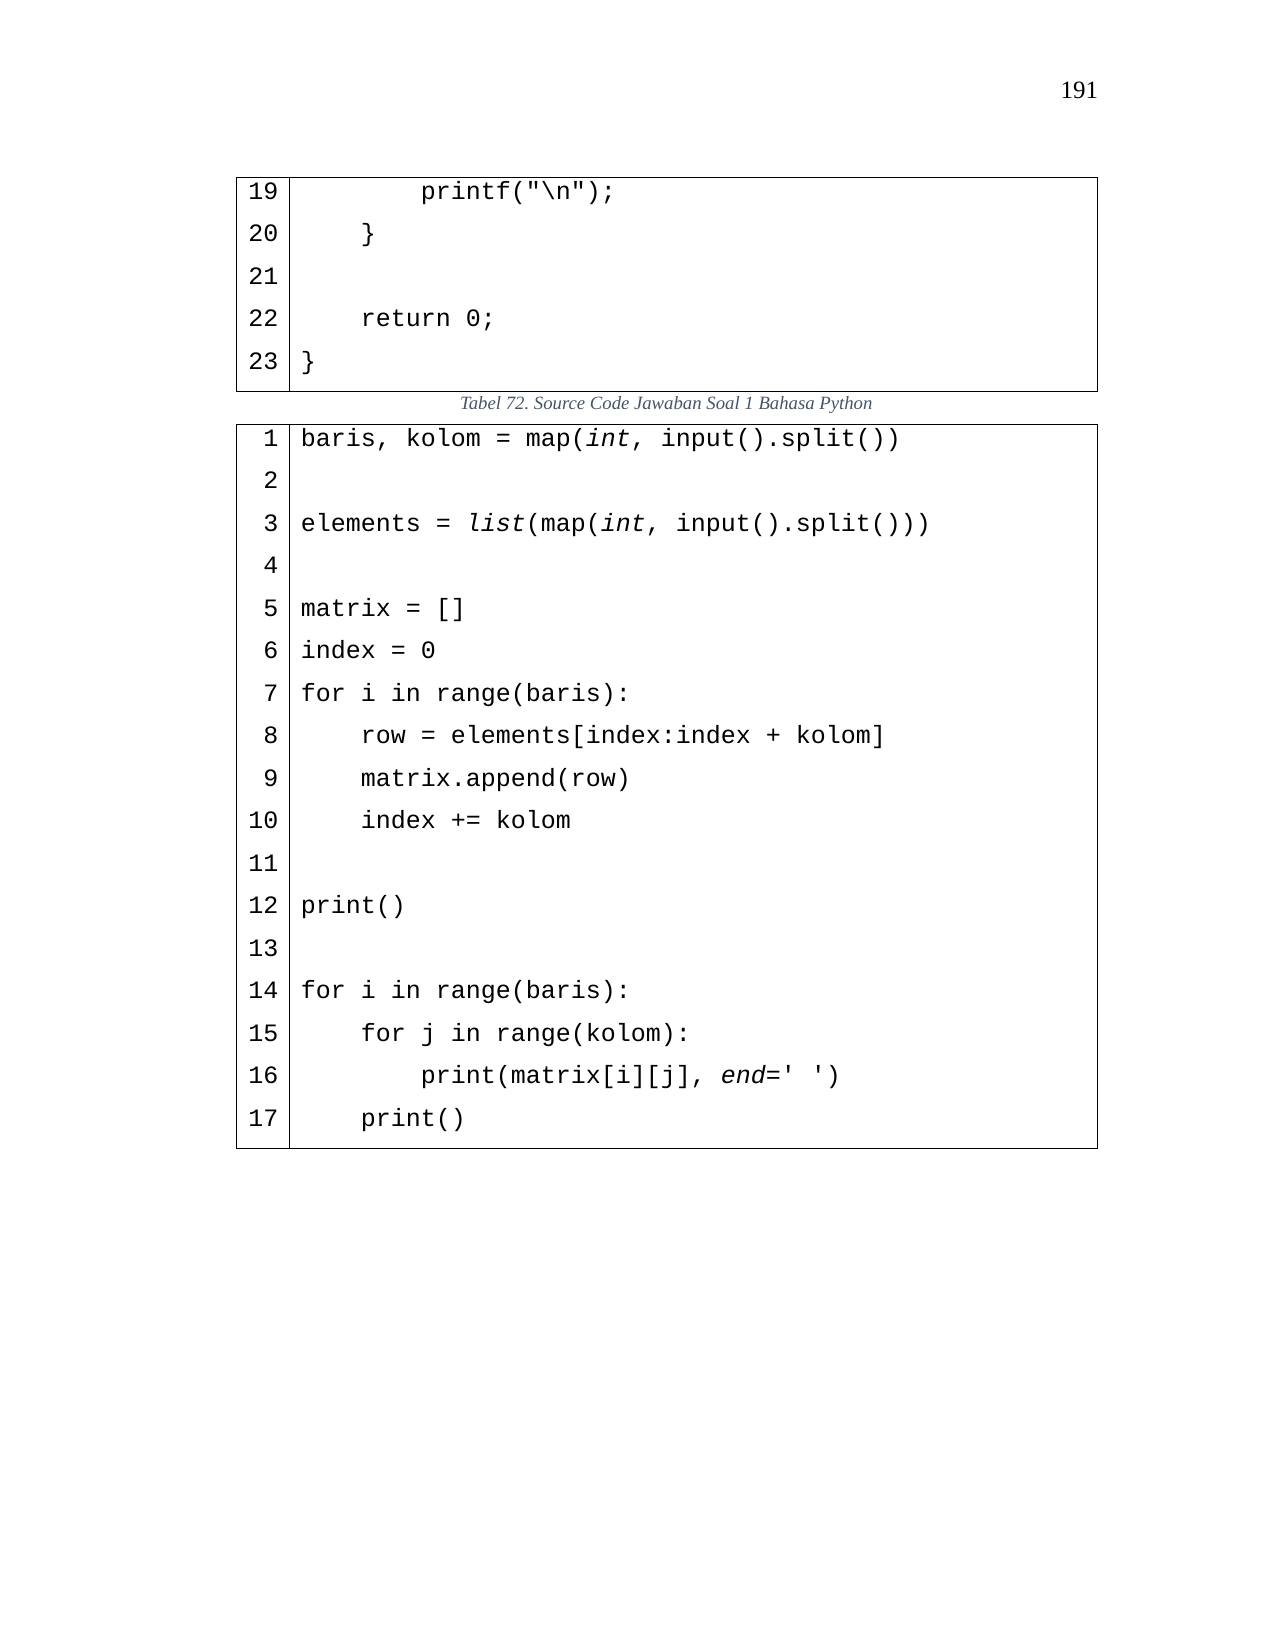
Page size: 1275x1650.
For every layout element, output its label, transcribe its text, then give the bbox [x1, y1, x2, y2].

table_header baris, kolom = map(int, input().split()) elements = list(map(int, input().split())) matrix = [] index = 0 for i in range(baris): row = elements[index:index + kolom] matrix.append(row) index += kolom print() for i in range(baris): for j in range(kolom): print(matrix[i][j], end=' ') print() [290, 425, 1097, 1148]
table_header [237, 178, 289, 391]
table_header 1 2 3 4 5 6 7 8 9 10 11 12 13 14 15 16 17 [237, 425, 289, 1148]
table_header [290, 178, 1097, 391]
